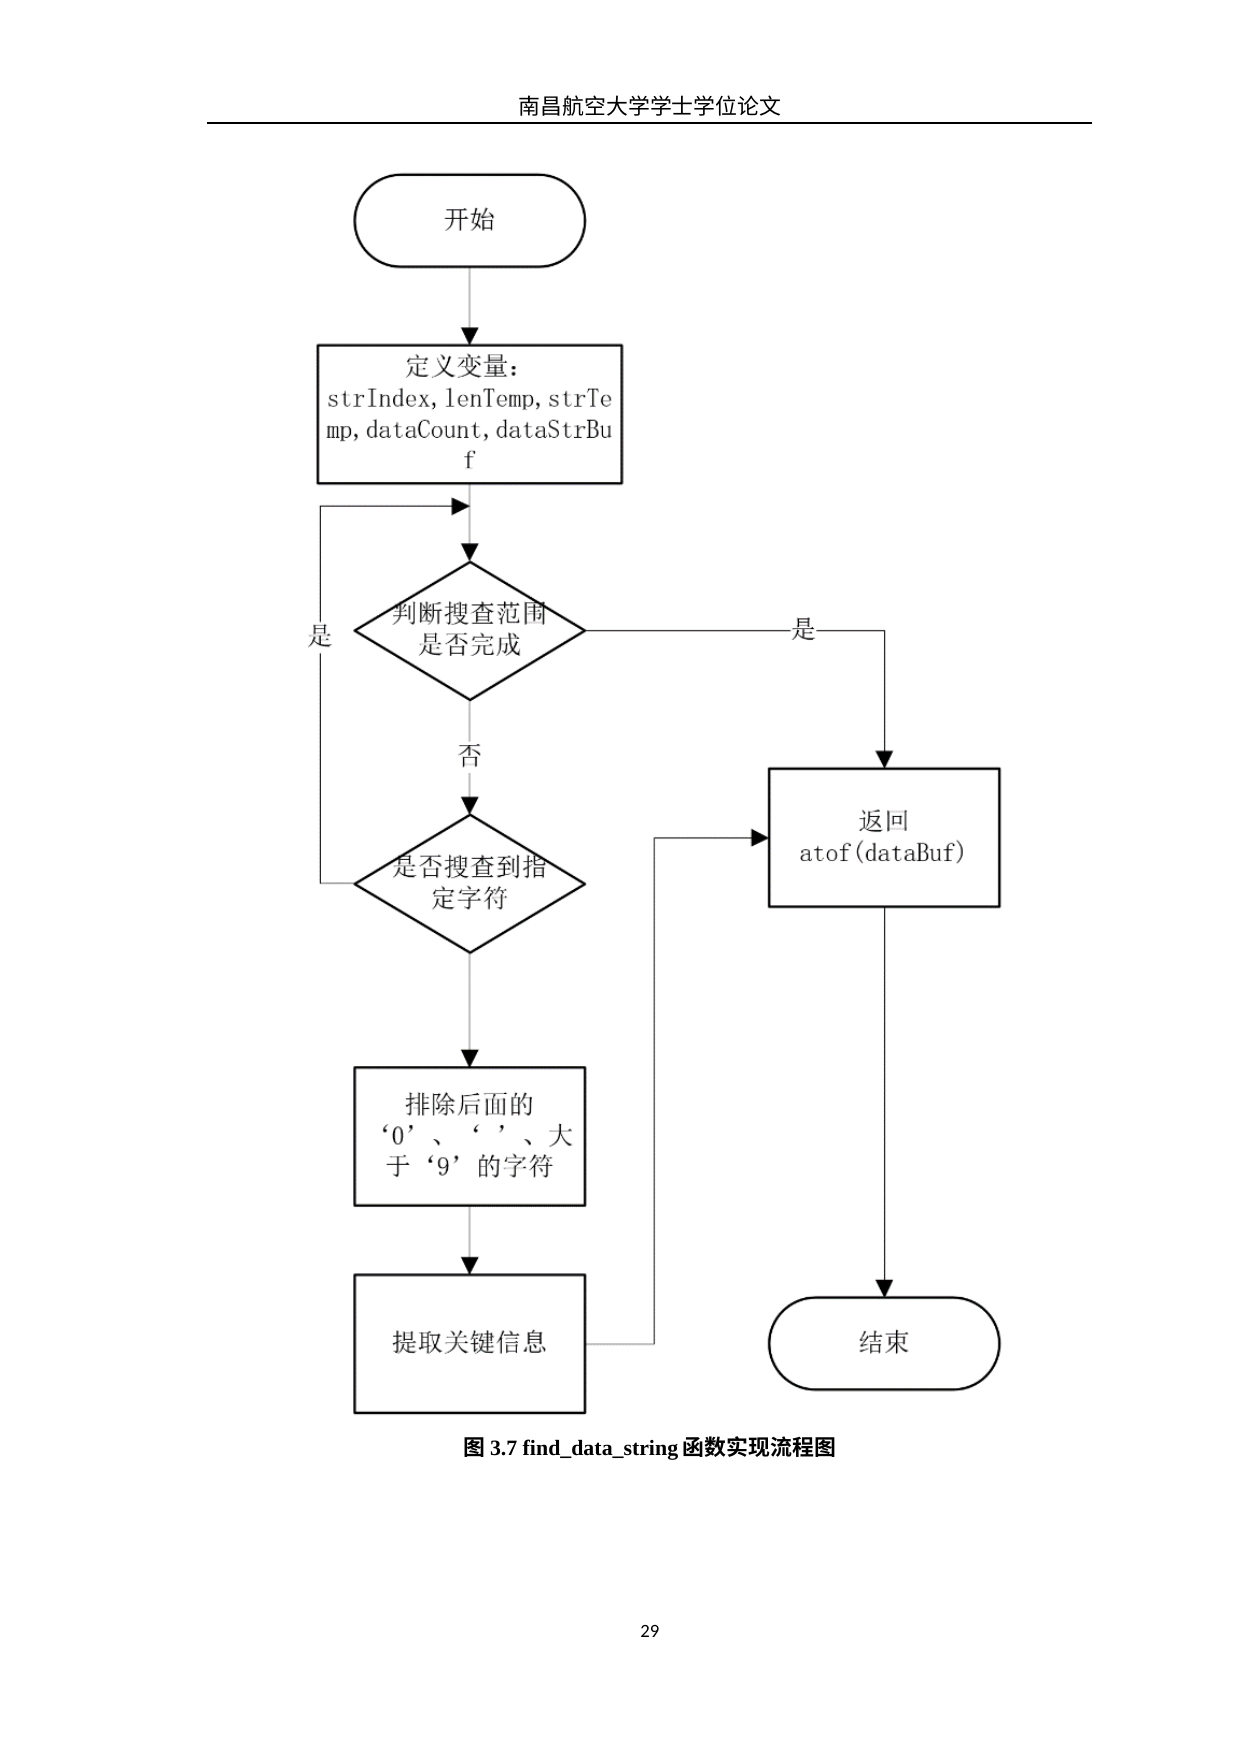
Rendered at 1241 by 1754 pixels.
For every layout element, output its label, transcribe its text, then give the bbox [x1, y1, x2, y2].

text 图3.7 find_data_string函数实现流程图 [207, 1429, 1092, 1462]
picture [266, 162, 1033, 1416]
